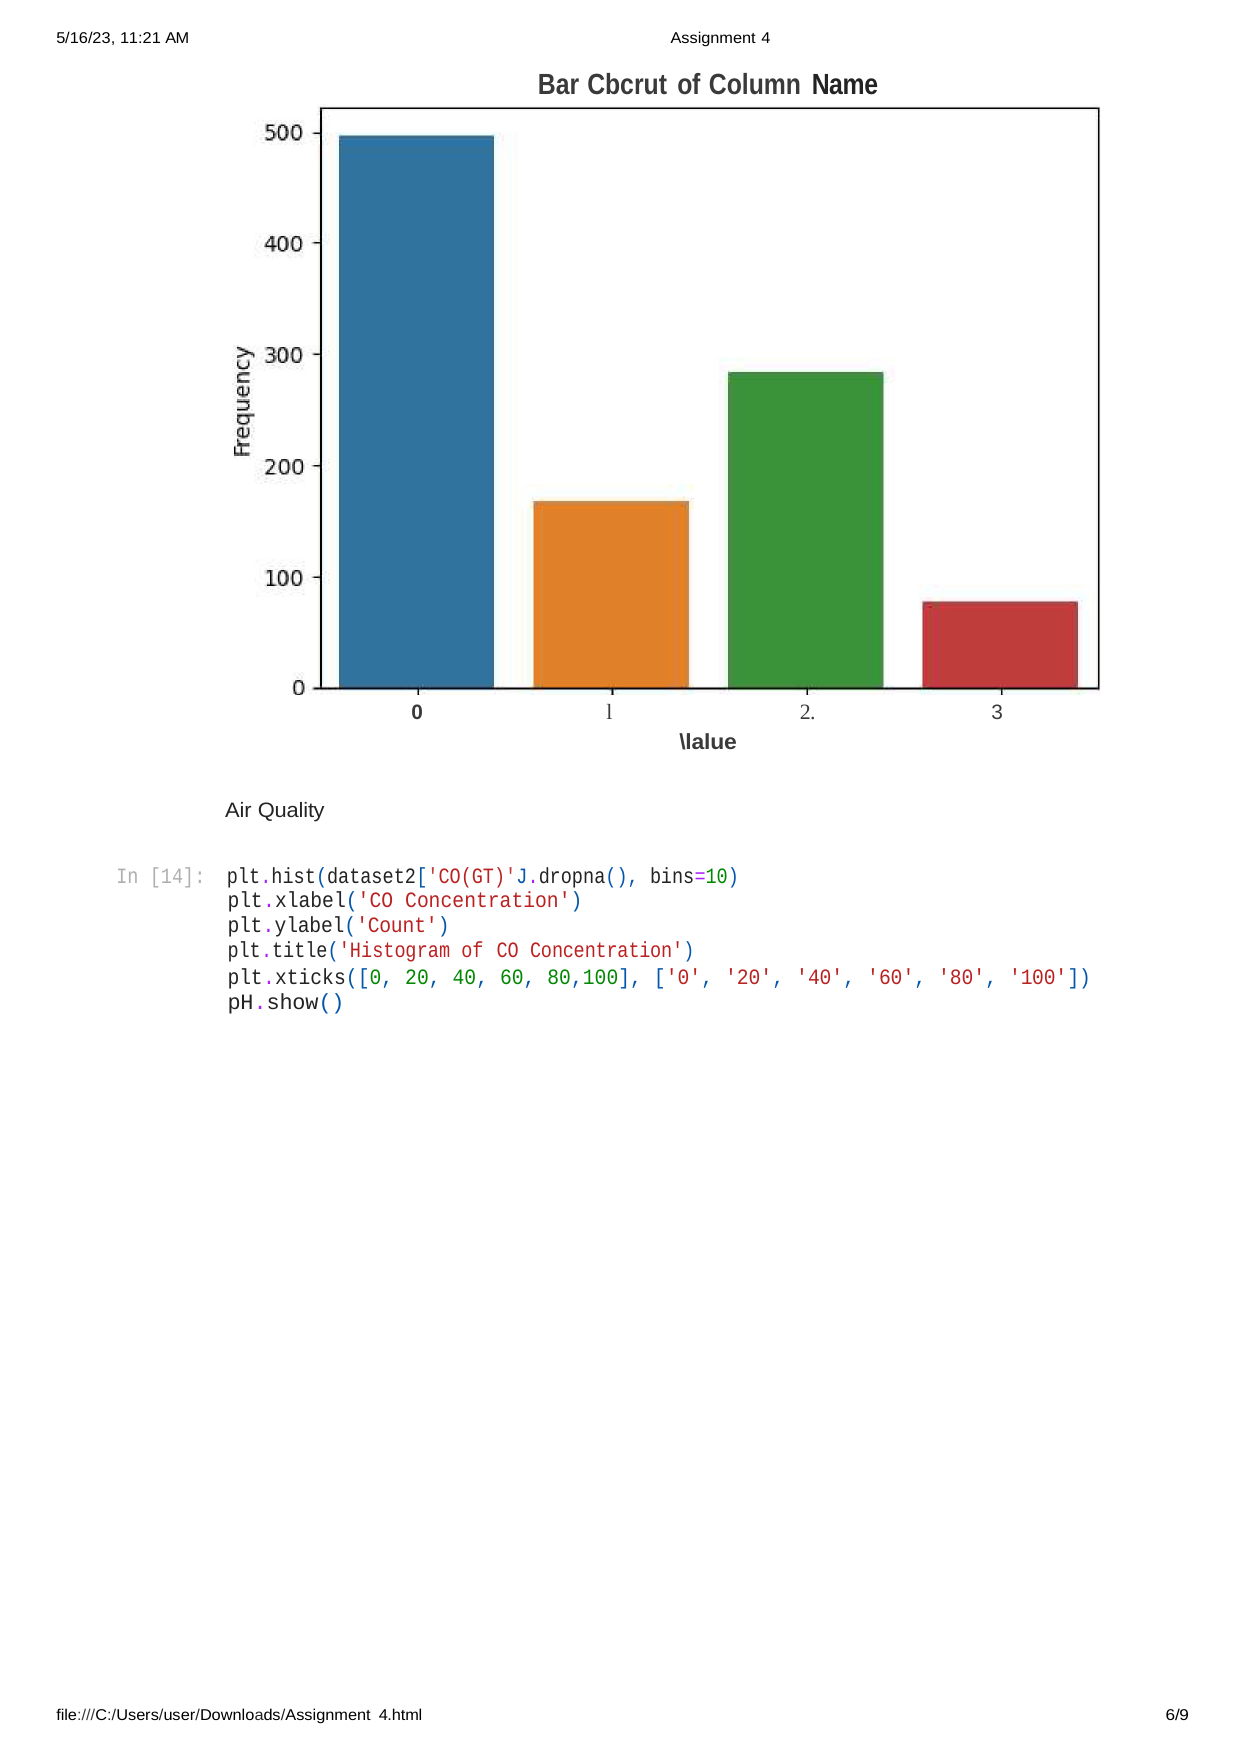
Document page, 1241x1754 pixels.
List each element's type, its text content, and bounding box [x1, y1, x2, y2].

picture [232, 104, 1101, 695]
text plt.title('Histogram of CO Concentration') [227, 939, 1171, 964]
text \lalue [537, 729, 879, 754]
text 0 l 2. 3 [411, 105, 1171, 724]
text plt.xticks([0, 20, 40, 60, 80,100], ['0', '20', '40', '60', '80', '100']) [227, 966, 1171, 991]
subtitle Bar Cbcrut of Column Name [537, 67, 879, 100]
text In [14]: plt.hist(dataset2['CO(GT)'J.dropna(), bins=10) plt.xlabel('CO Concentration') plt.ylabel('Count') [116, 865, 799, 939]
text Air Quality [225, 797, 1171, 821]
text pH.show() [227, 992, 1171, 1016]
